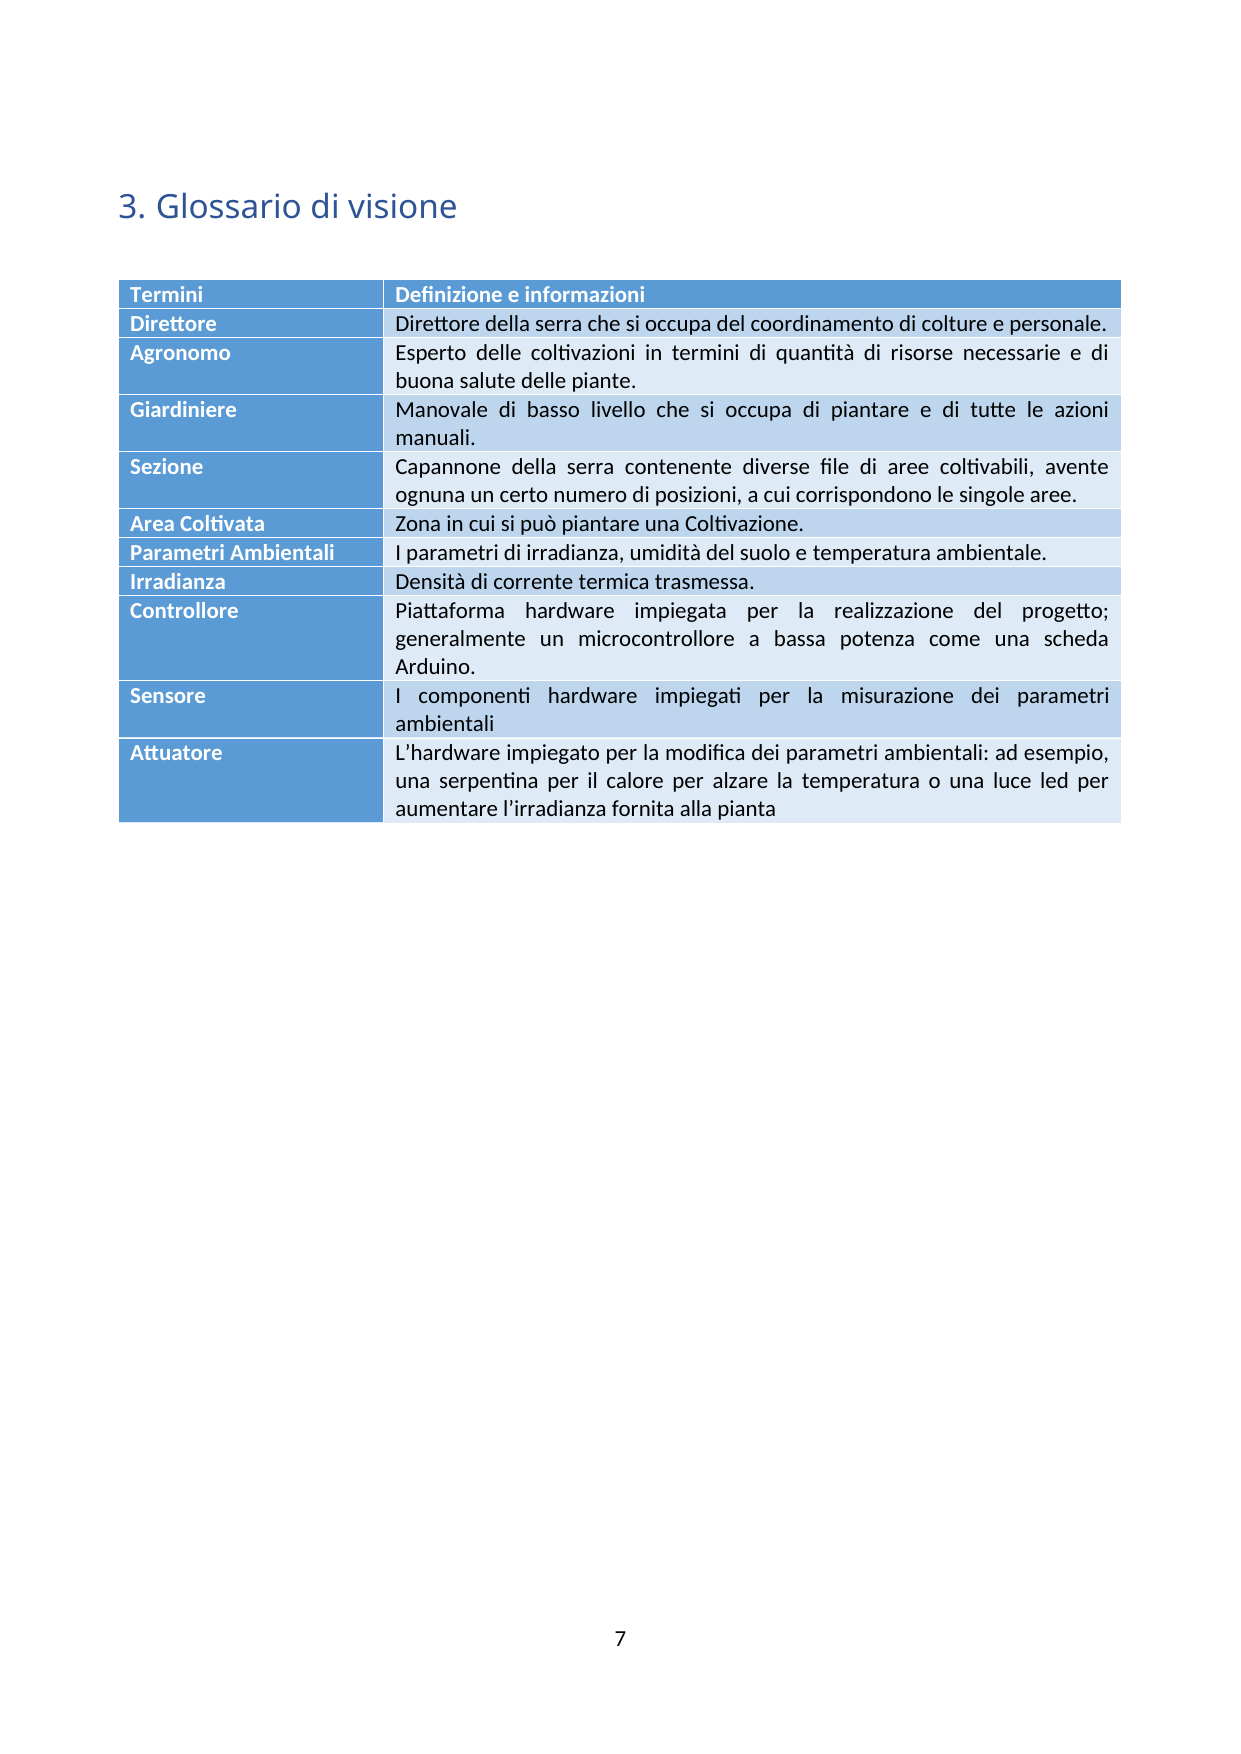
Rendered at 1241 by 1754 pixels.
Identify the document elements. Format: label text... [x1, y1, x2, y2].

table_cell Esperto delle coltivazioni in termini di quantità di risorse necessarie e di buona salute delle piante. [384, 338, 1121, 394]
table_cell Capannone della serra contenente diverse file di aree coltivabili, avente ognuna un certo numero di posizioni, a cui corrispondono le singole aree. [384, 452, 1121, 508]
table_cell Sensore [119, 681, 383, 737]
table_cell Attuatore [119, 739, 383, 822]
table_header Definizione e informazioni [384, 280, 1121, 308]
table_cell Irradianza [119, 567, 383, 595]
table_header Termini [119, 280, 383, 308]
table_cell Densità di corrente termica trasmessa. [384, 567, 1121, 595]
table_cell Direttore [119, 309, 383, 337]
table_cell Direttore della serra che si occupa del coordinamento di colture e personale. [384, 309, 1121, 337]
table_cell Piattaforma hardware impiegata per la realizzazione del progetto; generalmente un microcontrollore a bassa potenza come una scheda Arduino. [384, 596, 1121, 680]
table_cell Agronomo [119, 338, 383, 394]
table_cell Controllore [119, 596, 383, 680]
subtitle Glossario di visione [118, 183, 1122, 228]
table_cell Parametri Ambientali [119, 538, 383, 566]
table_cell Area Coltivata [119, 509, 383, 537]
table_cell I componenti hardware impiegati per la misurazione dei parametri ambientali [384, 681, 1121, 737]
table_cell Giardiniere [119, 395, 383, 451]
table_cell I parametri di irradianza, umidità del suolo e temperatura ambientale. [384, 538, 1121, 566]
table_cell L’hardware impiegato per la modifica dei parametri ambientali: ad esempio, una serpentina per il calore per alzare la temperatura o una luce led per aumentare l’irradianza fornita alla pianta [384, 739, 1121, 822]
table_cell Manovale di basso livello che si occupa di piantare e di tutte le azioni manuali. [384, 395, 1121, 451]
table_cell Sezione [119, 452, 383, 508]
table_cell Zona in cui si può piantare una Coltivazione. [384, 509, 1121, 537]
